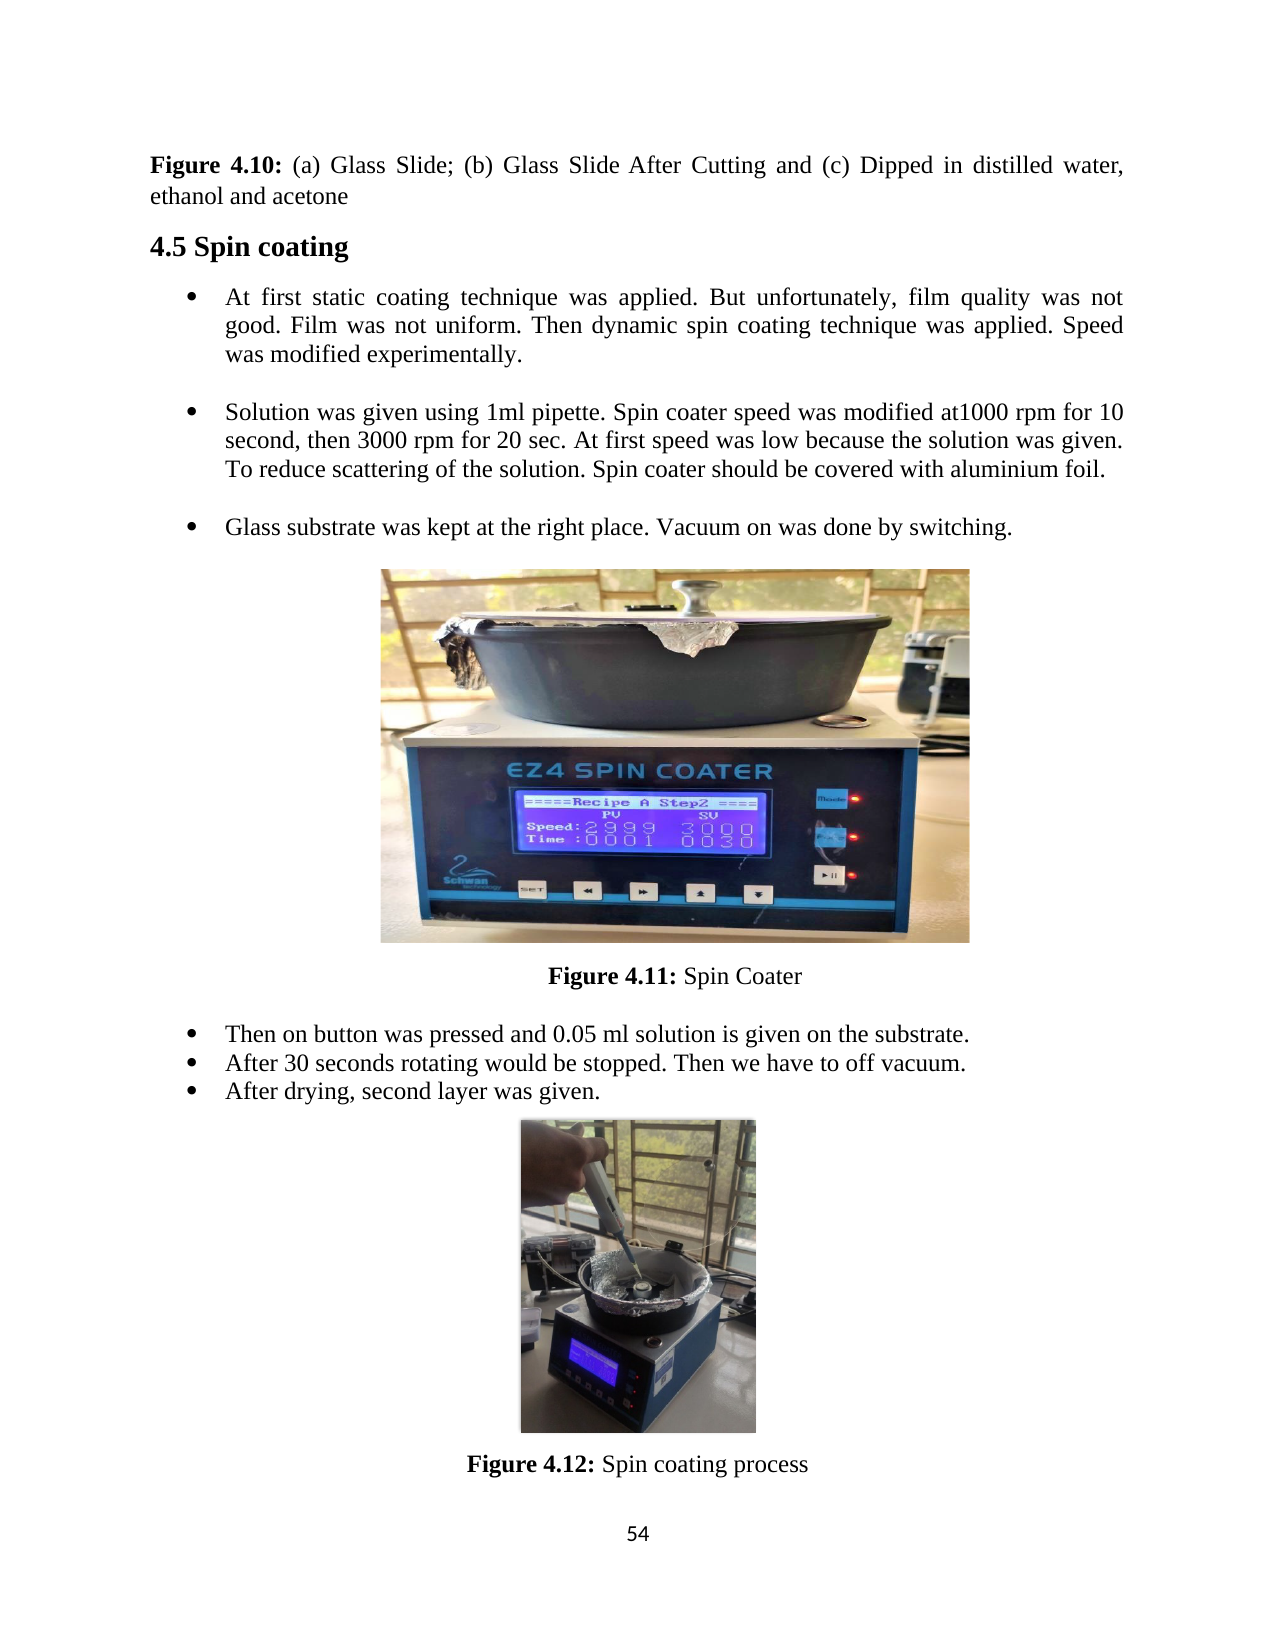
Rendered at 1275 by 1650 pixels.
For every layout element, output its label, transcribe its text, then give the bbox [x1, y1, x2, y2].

text Figure 4.10: (a) Glass Slide; (b) Glass Slide After Cutting and (c) Dipped in distilled water, ethanol and acetone [150, 150, 1125, 210]
list Glass substrate was kept at the right place. Vacuum on was done by switching. [187, 512, 1125, 540]
list After 30 seconds rotating would be stopped. Then we have to off vacuum. [187, 1048, 1125, 1076]
picture [521, 1120, 756, 1433]
list Then on button was pressed and 0.05 ml solution is given on the substrate. [187, 1019, 1125, 1048]
text 4.5 Spin coating [150, 229, 1125, 262]
list After drying, second layer was given. [187, 1076, 1125, 1105]
list Solution was given using 1ml pipette. Spin coater speed was modified at1000 rpm for 10 second, then 3000 rpm for 20 sec. At first speed was low because the solution was given. To reduce scattering of the solution. Spin coater should be covered with aluminium foil. [187, 397, 1125, 483]
text Figure 4.11: Spin Coater [225, 961, 1125, 990]
list At first static coating technique was applied. But unfortunately, film quality was not good. Film was not uniform. Then dynamic spin coating technique was applied. Speed was modified experimentally. [187, 282, 1125, 368]
text Figure 4.12: Spin coating process [150, 1449, 1125, 1478]
